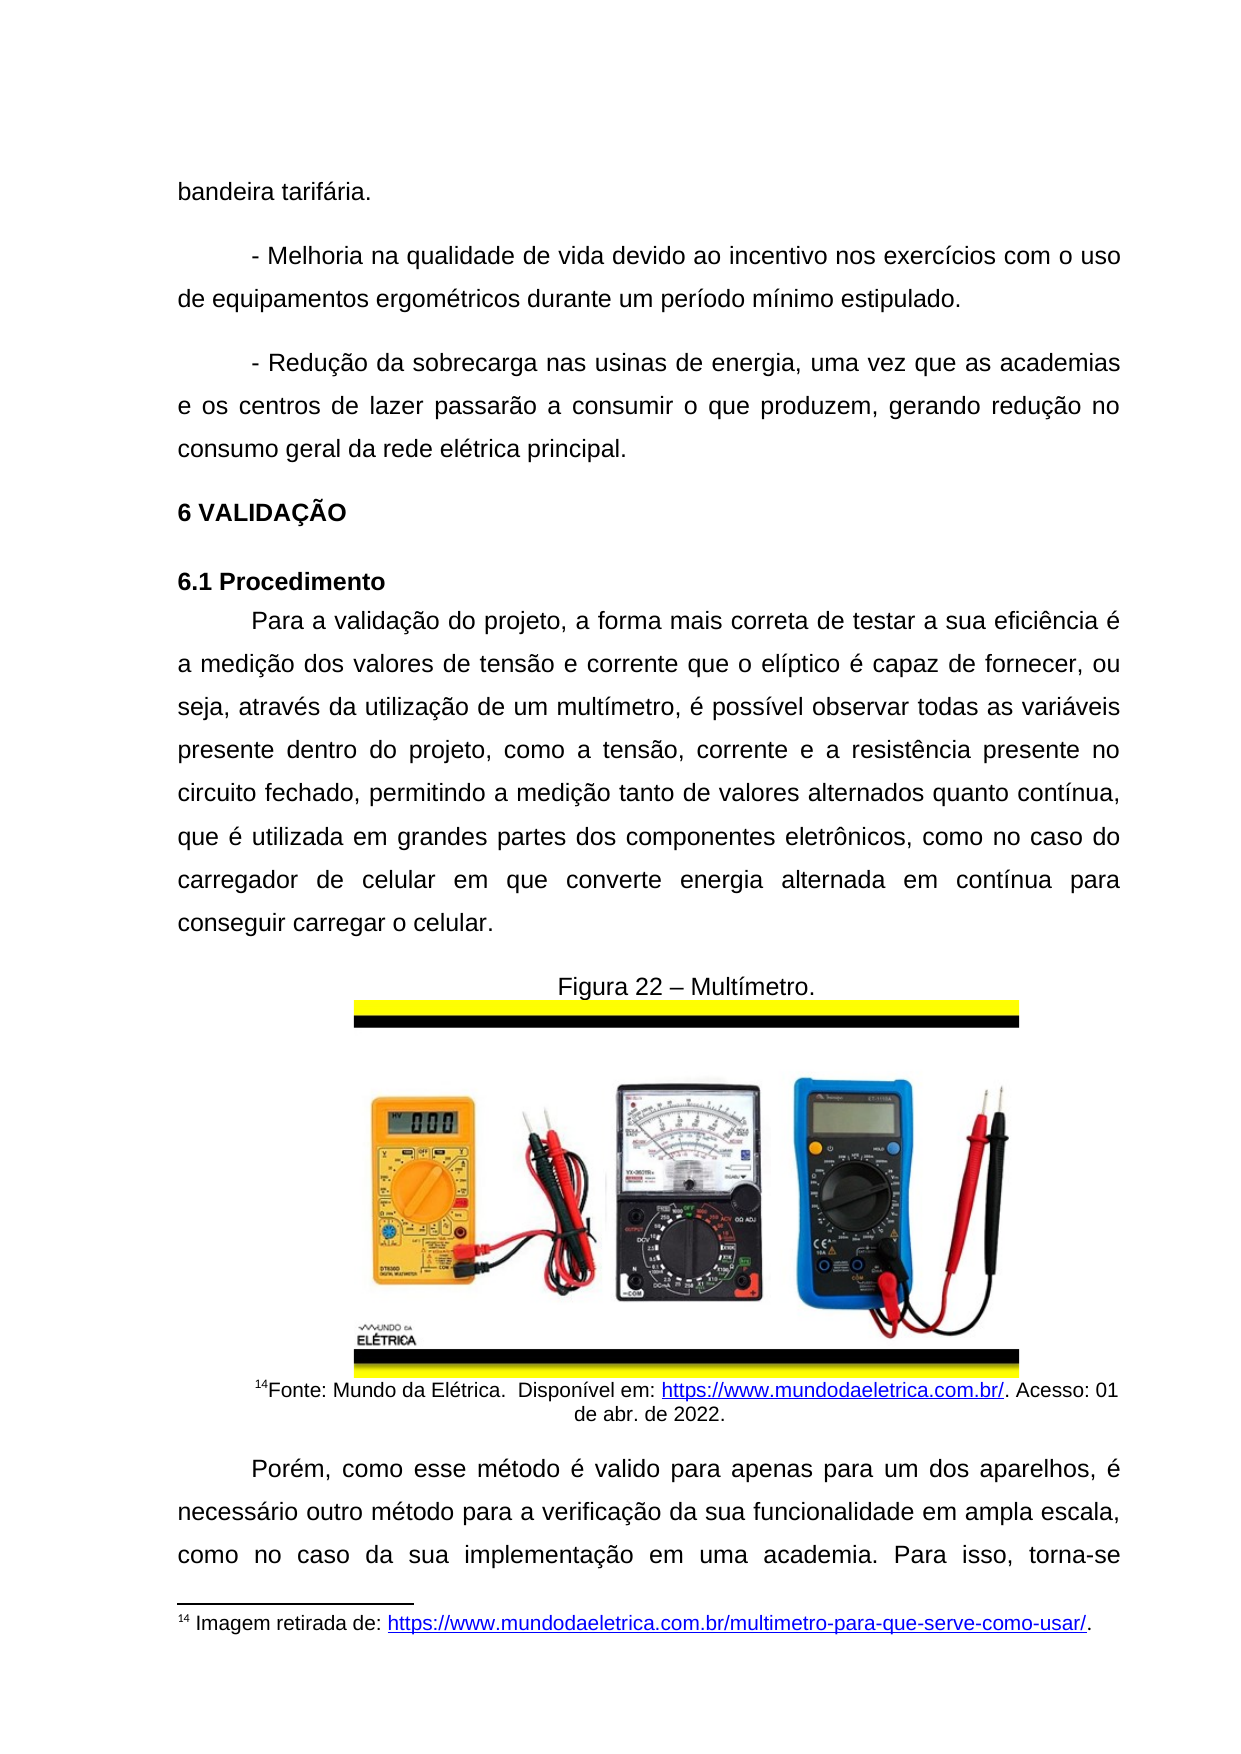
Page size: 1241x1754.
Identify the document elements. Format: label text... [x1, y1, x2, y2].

text Para a validação do projeto, a forma mais correta de testar a sua eficiência é a medição dos valores de tensão e corrente que o elíptico é capaz de fornecer, ou seja, através da utilização de um multímetro, é possível observar todas as variáveis presente dentro do projeto, como a tensão, corrente e a resistência presente no circuito fechado, permitindo a medição tanto de valores alternados quanto contínua, que é utilizada em grandes partes dos componentes eletrônicos, como no caso do carregador de celular em que converte energia alternada em contínua para conseguir carregar o celular. [177, 606, 1122, 936]
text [177, 177, 1122, 206]
text - Melhoria na qualidade de vida devido ao incentivo nos exercícios com o uso de equipamentos ergométricos durante um período mínimo estipulado. [177, 241, 1122, 313]
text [177, 1454, 1122, 1569]
picture [353, 1000, 1020, 1378]
text Fonte: Mundo da Elétrica. Disponível em: https://www.mundodaeletrica.com.br/. Acesso: 01 de abr. de 2022. [177, 1377, 1122, 1425]
subtitle 6.1 Procedimento [177, 567, 1122, 595]
subtitle 6 VALIDAÇÃO [177, 498, 1122, 527]
text Figura 22 – Multímetro. [177, 972, 1122, 1000]
text - Redução da sobrecarga nas usinas de energia, uma vez que as academias e os centros de lazer passarão a consumir o que produzem, gerando redução no consumo geral da rede elétrica principal. [177, 348, 1122, 463]
